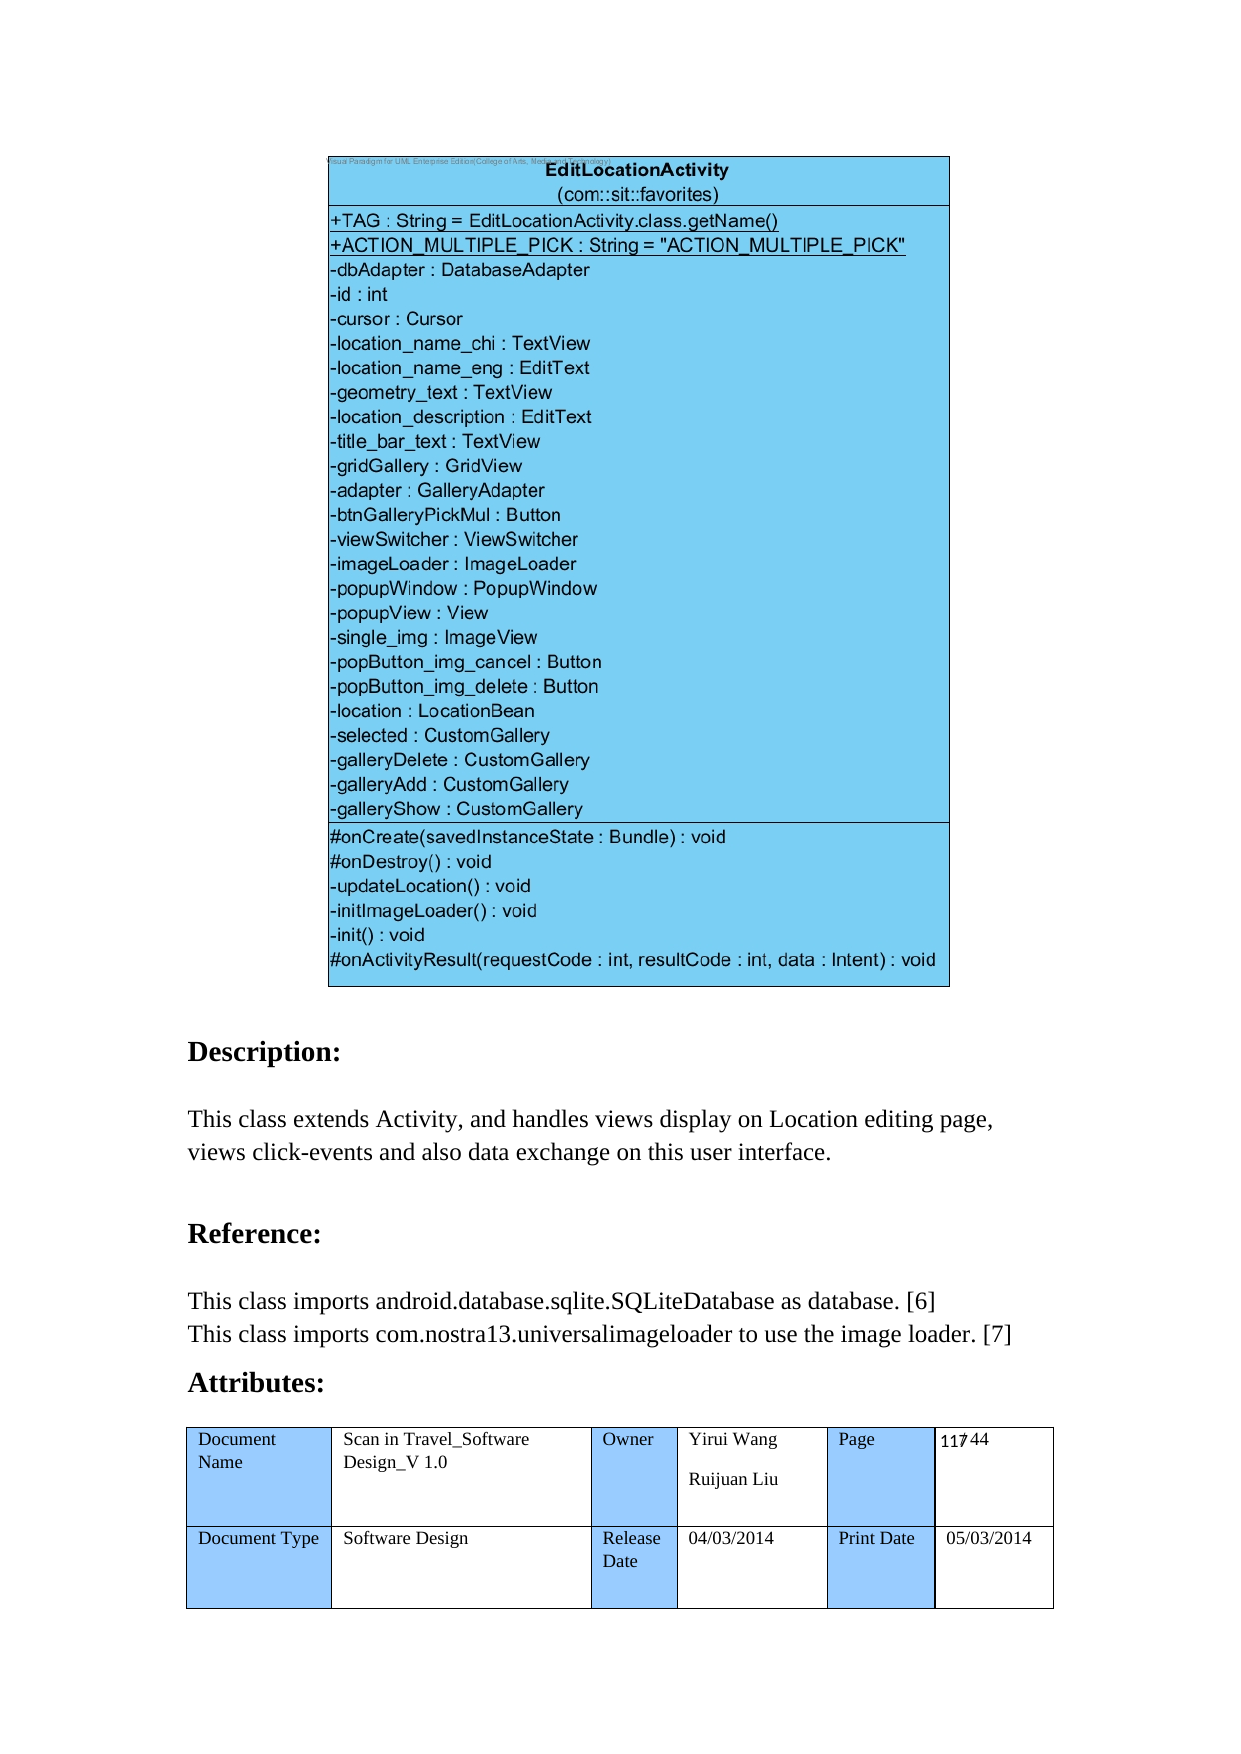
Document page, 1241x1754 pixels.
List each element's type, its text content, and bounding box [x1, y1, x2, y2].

text This class extends Activity, and handles views display on Location editing page, views click-events and also data exchange on this user interface. [187, 1103, 1053, 1168]
picture [326, 154, 952, 989]
text This class imports android.database.sqlite.SQLiteDatabase as database. [6] [187, 1284, 1053, 1317]
text This class imports com.nostra13.universalimageloader to use the image loader. [7] [187, 1317, 1053, 1349]
text Attributes: [187, 1349, 1053, 1414]
text Description: [187, 1018, 1053, 1083]
text Reference: [187, 1200, 1053, 1265]
